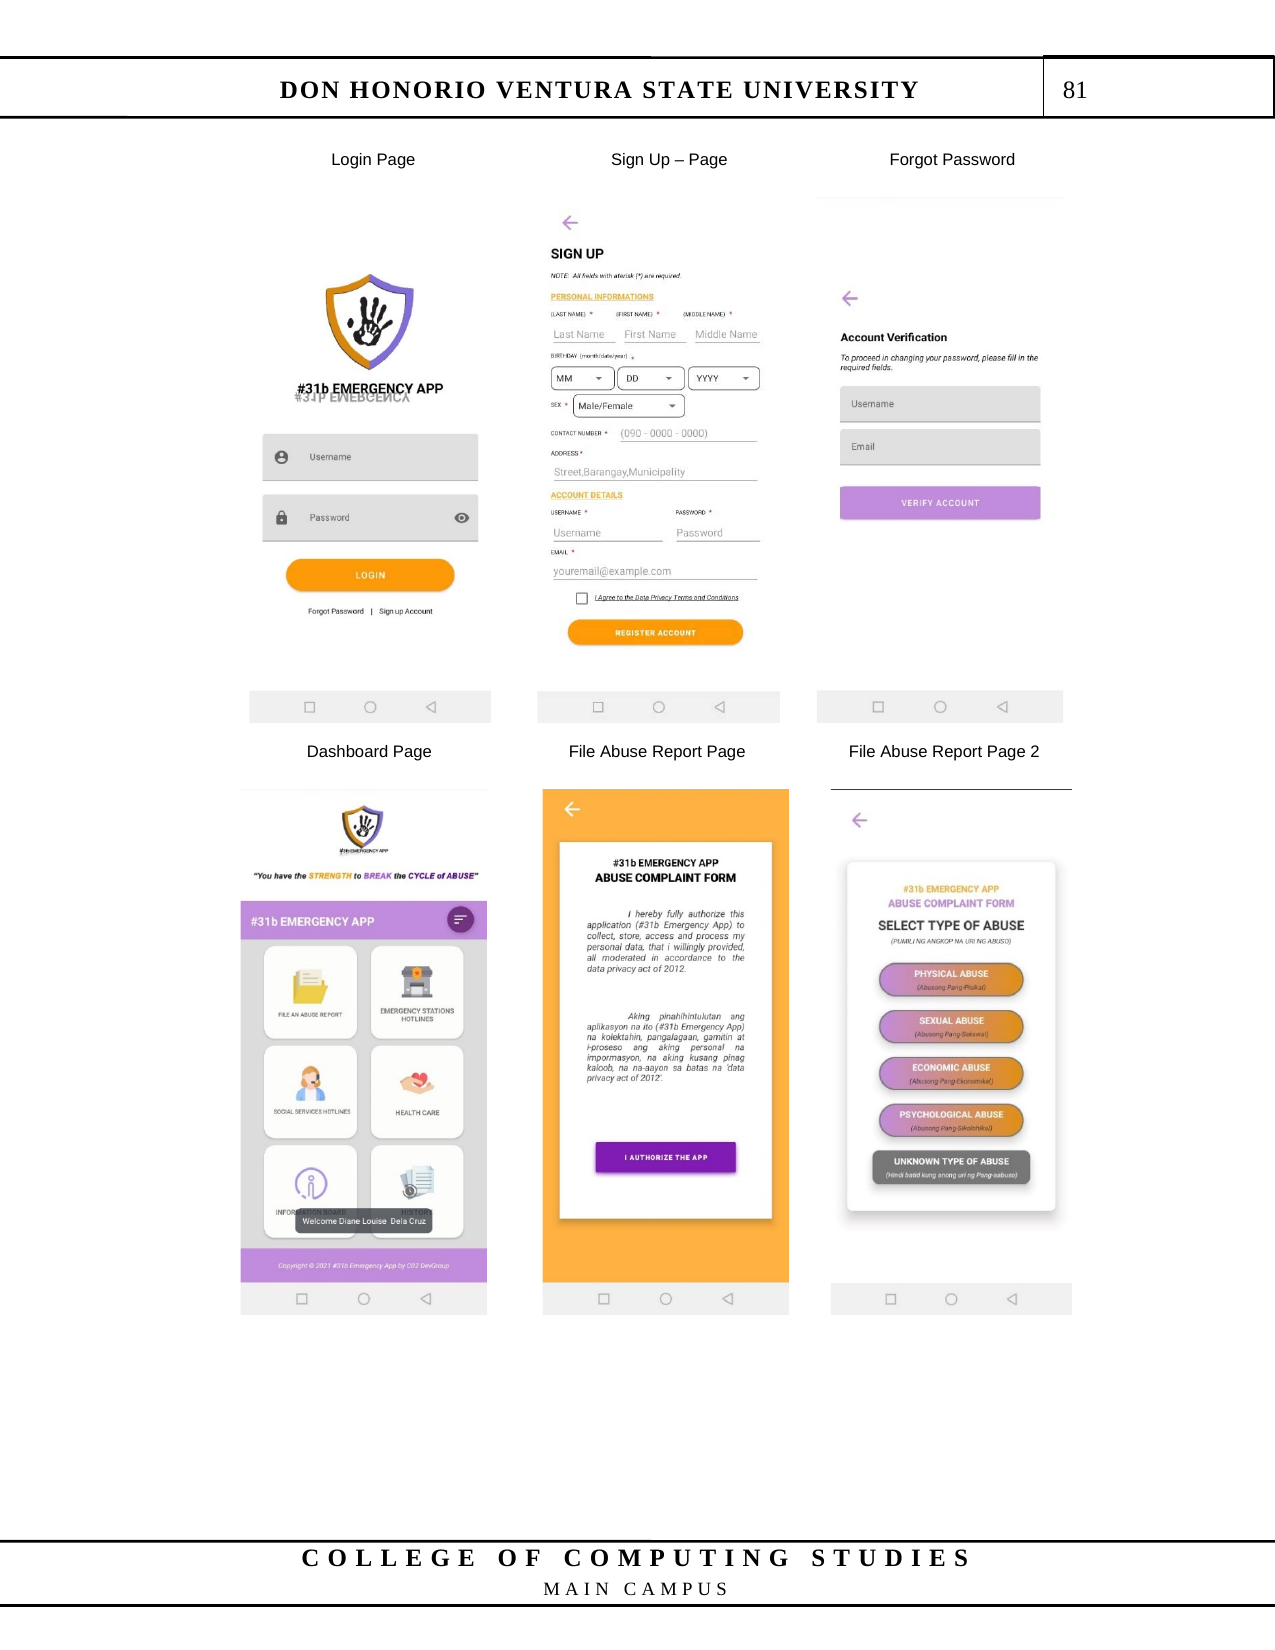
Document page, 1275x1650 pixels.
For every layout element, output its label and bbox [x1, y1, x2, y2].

picture [816, 197, 1064, 723]
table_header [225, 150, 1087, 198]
picture [249, 197, 491, 723]
picture [240, 789, 487, 1315]
picture [542, 789, 789, 1315]
picture [830, 789, 1072, 1315]
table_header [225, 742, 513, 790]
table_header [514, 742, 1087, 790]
picture [537, 197, 780, 723]
